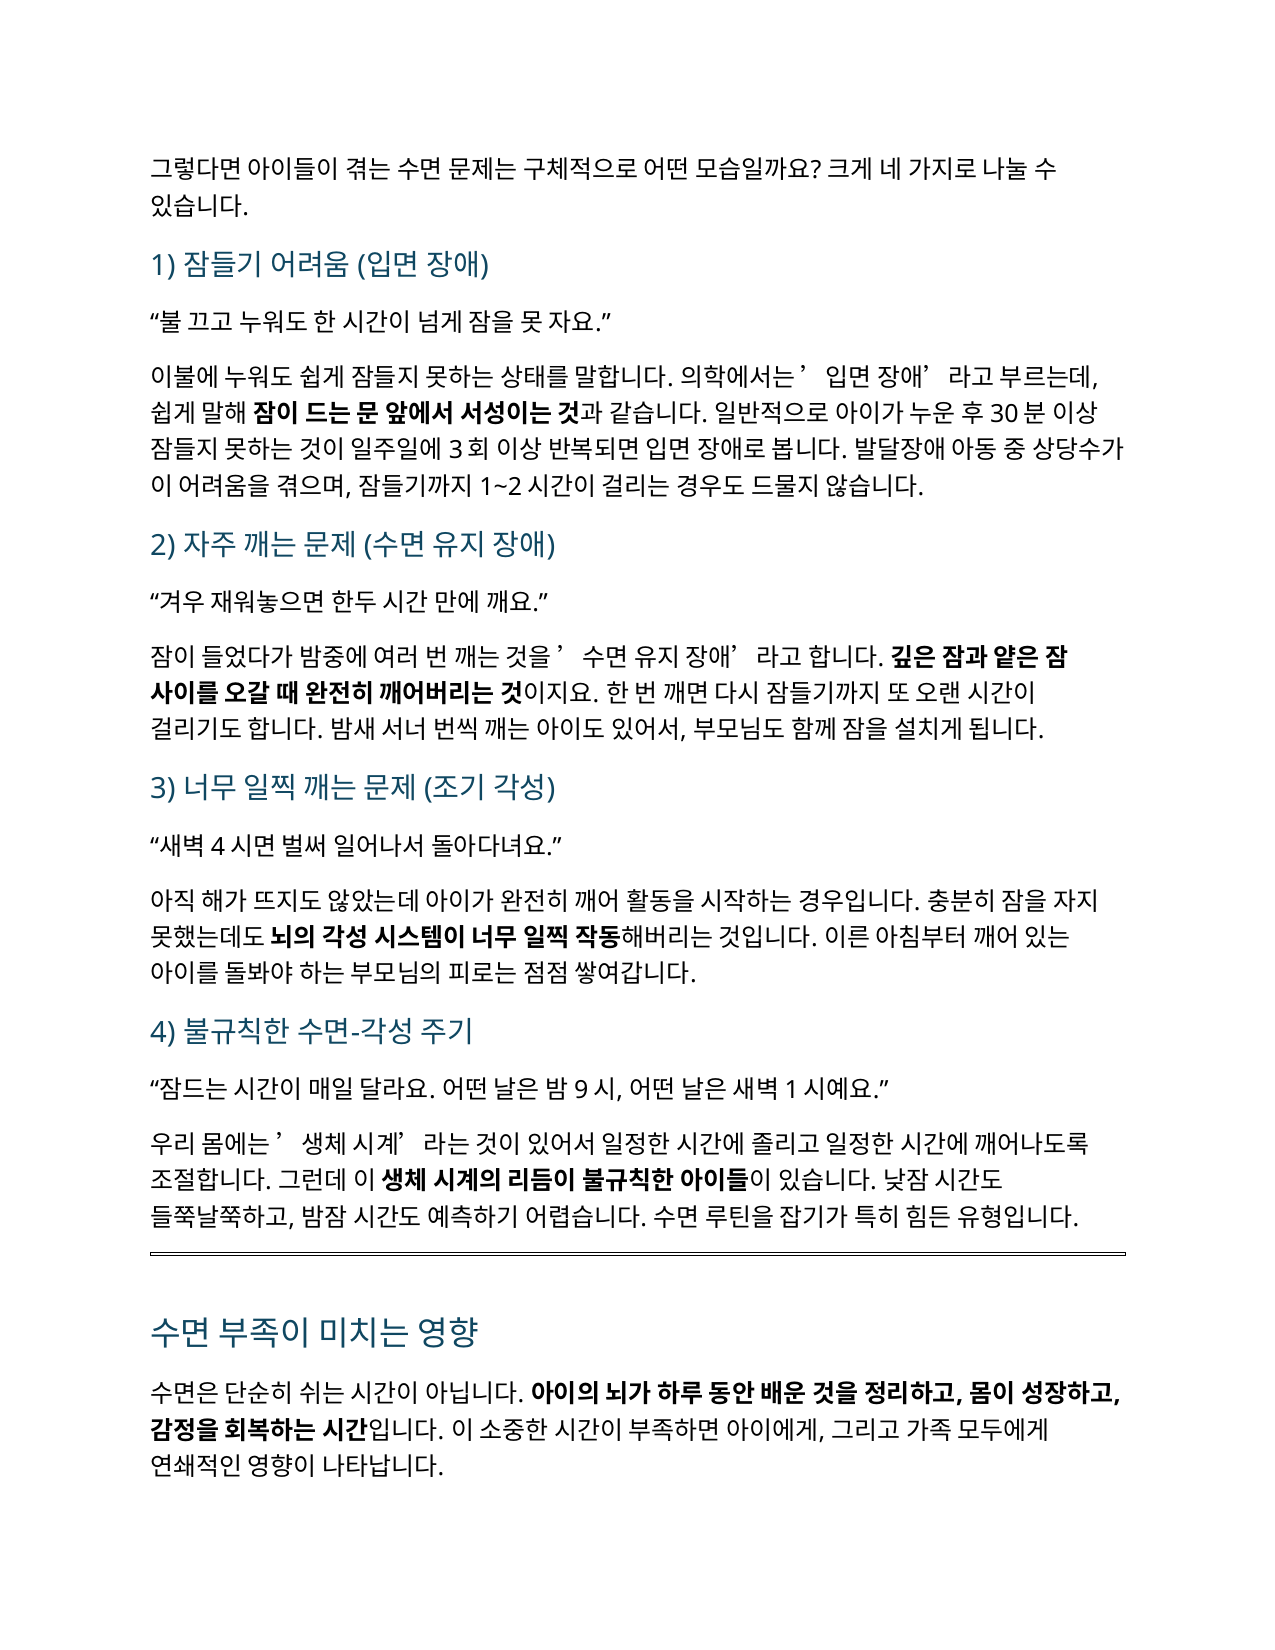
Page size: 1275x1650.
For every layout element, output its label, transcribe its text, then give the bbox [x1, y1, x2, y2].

text 아직 해가 뜨지도 않았는데 아이가 완전히 깨어 활동을 시작하는 경우입니다. 충분히 잠을 자지 못했는데도 뇌의 각성 시스템이 너무 일찍 작동해버리는 것입니다. 이른 아침부터 깨어 있는 아이를 돌봐야 하는 부모님의 피로는 점점 쌓여갑니다. [150, 881, 1125, 990]
text 수면은 단순히 쉬는 시간이 아닙니다. 아이의 뇌가 하루 동안 배운 것을 정리하고, 몸이 성장하고, 감정을 회복하는 시간입니다. 이 소중한 시간이 부족하면 아이에게, 그리고 가족 모두에게 연쇄적인 영향이 나타납니다. [150, 1374, 1125, 1483]
text 우리 몸에는 ’생체 시계’라는 것이 있어서 일정한 시간에 졸리고 일정한 시간에 깨어나도록 조절합니다. 그런데 이 생체 시계의 리듬이 불규칙한 아이들이 있습니다. 낮잠 시간도 들쭉날쭉하고, 밤잠 시간도 예측하기 어렵습니다. 수면 루틴을 잡기가 특히 힘든 유형입니다. [150, 1124, 1125, 1233]
text 그렇다면 아이들이 겪는 수면 문제는 구체적으로 어떤 모습일까요? 크게 네 가지로 나눌 수 있습니다. [150, 150, 1125, 222]
subtitle 3) 너무 일찍 깨는 문제 (조기 각성) [150, 765, 1125, 807]
text 잠이 들었다가 밤중에 여러 번 깨는 것을 ’수면 유지 장애’라고 합니다. 깊은 잠과 얕은 잠 사이를 오갈 때 완전히 깨어버리는 것이지요. 한 번 깨면 다시 잠들기까지 또 오랜 시간이 걸리기도 합니다. 밤새 서너 번씩 깨는 아이도 있어서, 부모님도 함께 잠을 설치게 됩니다. [150, 637, 1125, 746]
subtitle 1) 잠들기 어려움 (입면 장애) [150, 241, 1125, 284]
text “새벽 4시면 벌써 일어나서 돌아다녀요.” [150, 826, 1125, 862]
subtitle 수면 부족이 미치는 영향 [150, 1307, 1125, 1355]
text 이불에 누워도 쉽게 잠들지 못하는 상태를 말합니다. 의학에서는 ’입면 장애’라고 부르는데, 쉽게 말해 잠이 드는 문 앞에서 서성이는 것과 같습니다. 일반적으로 아이가 누운 후 30분 이상 잠들지 못하는 것이 일주일에 3회 이상 반복되면 입면 장애로 봅니다. 발달장애 아동 중 상당수가 이 어려움을 겪으며, 잠들기까지 1~2시간이 걸리는 경우도 드물지 않습니다. [150, 357, 1125, 502]
text “겨우 재워놓으면 한두 시간 만에 깨요.” [150, 582, 1125, 618]
text “불 끄고 누워도 한 시간이 넘게 잠을 못 자요.” [150, 302, 1125, 339]
text “잠드는 시간이 매일 달라요. 어떤 날은 밤 9시, 어떤 날은 새벽 1시예요.” [150, 1069, 1125, 1106]
subtitle 2) 자주 깨는 문제 (수면 유지 장애) [150, 521, 1125, 563]
subtitle 4) 불규칙한 수면-각성 주기 [150, 1008, 1125, 1051]
